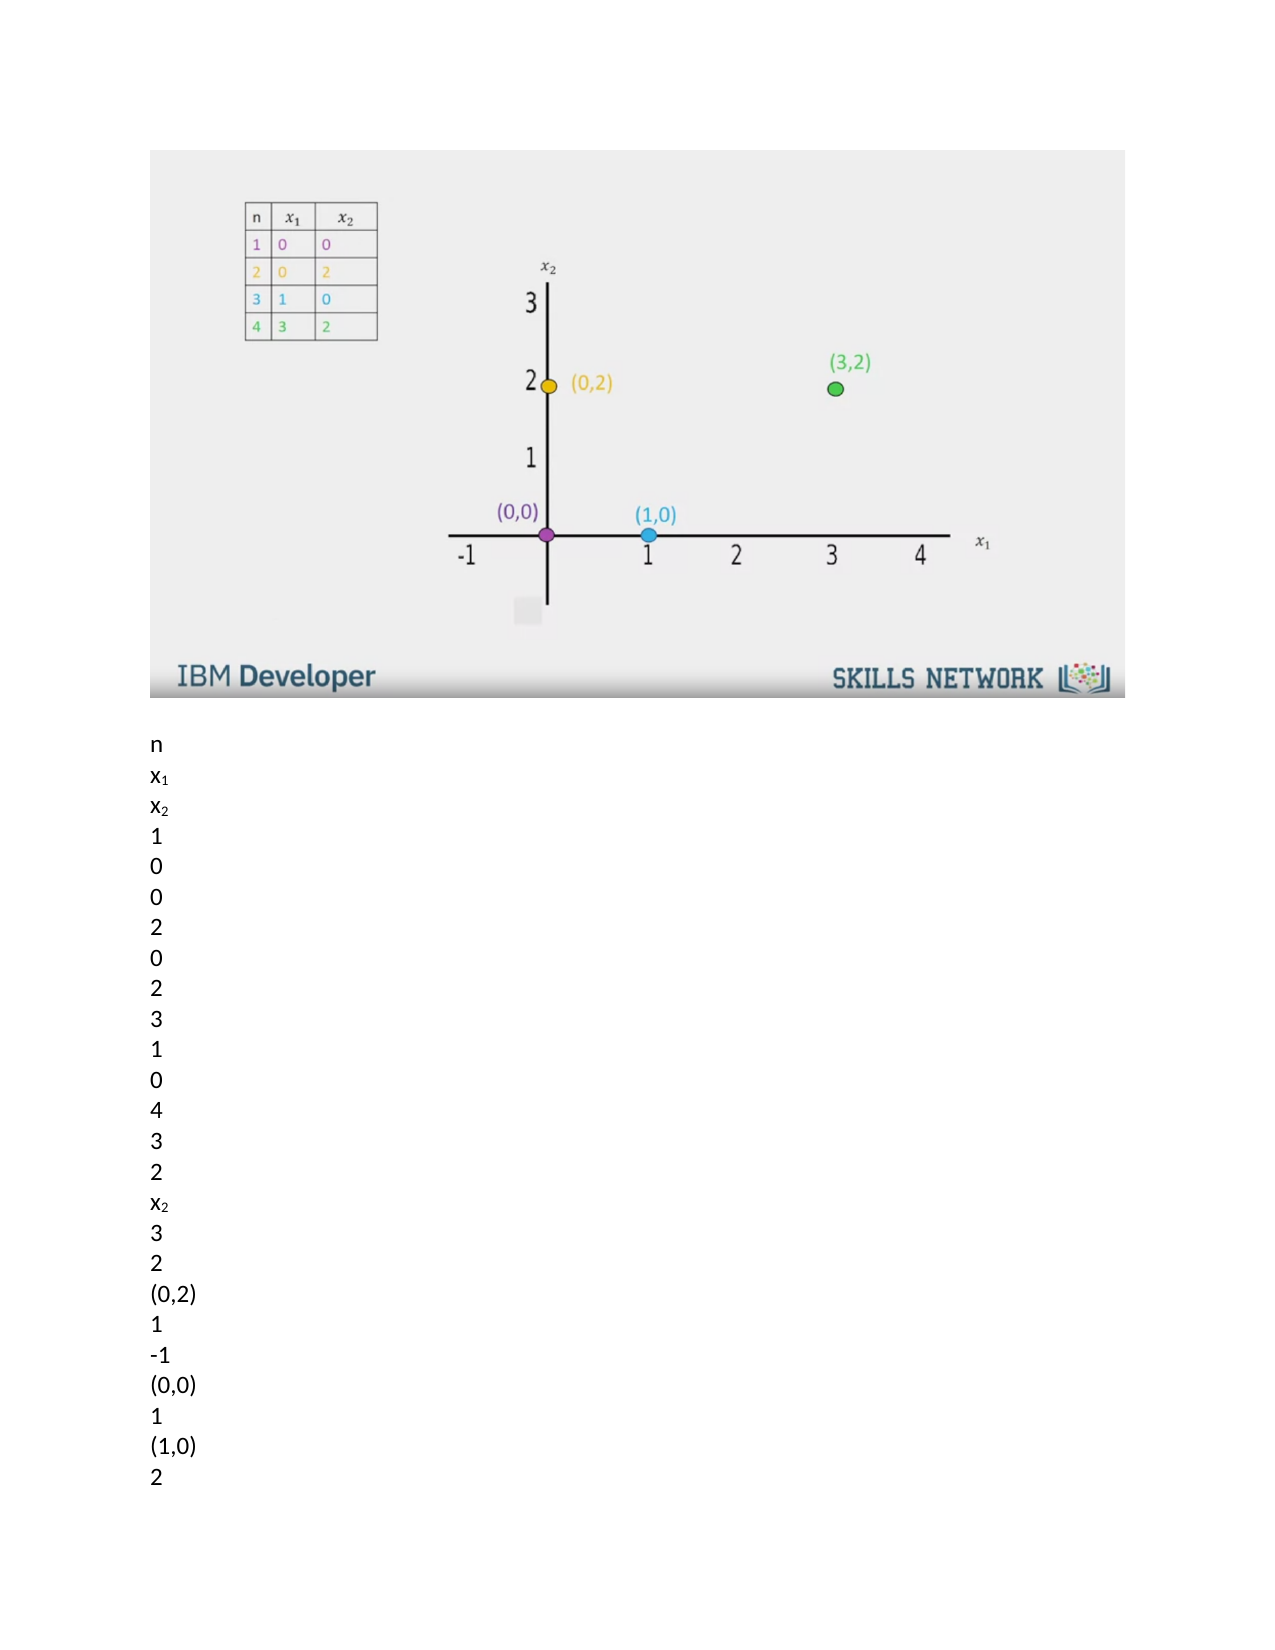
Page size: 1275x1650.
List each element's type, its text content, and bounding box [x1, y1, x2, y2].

text 2 [150, 1247, 1125, 1278]
text 1 [150, 1033, 1125, 1064]
text 1 [150, 1400, 1125, 1430]
text 0 [150, 942, 1125, 972]
text 0 [150, 881, 1125, 911]
text x2 [150, 1186, 1125, 1217]
text 3 [150, 1125, 1125, 1156]
text (1,0) [150, 1430, 1125, 1461]
text (0,2) [150, 1278, 1125, 1308]
text (0,0) [150, 1369, 1125, 1400]
text -1 [150, 1339, 1125, 1369]
text 2 [150, 911, 1125, 942]
text 3 [150, 1217, 1125, 1247]
text x1 [150, 759, 1125, 789]
text 0 [150, 850, 1125, 881]
text 4 [150, 1094, 1125, 1125]
text n [150, 728, 1125, 759]
text 1 [150, 1308, 1125, 1339]
text 0 [150, 1064, 1125, 1094]
picture [150, 150, 1125, 698]
text 2 [150, 972, 1125, 1003]
text 2 [150, 1461, 1125, 1491]
text 1 [150, 820, 1125, 850]
text x2 [150, 789, 1125, 820]
text 3 [150, 1003, 1125, 1033]
text 2 [150, 1156, 1125, 1186]
